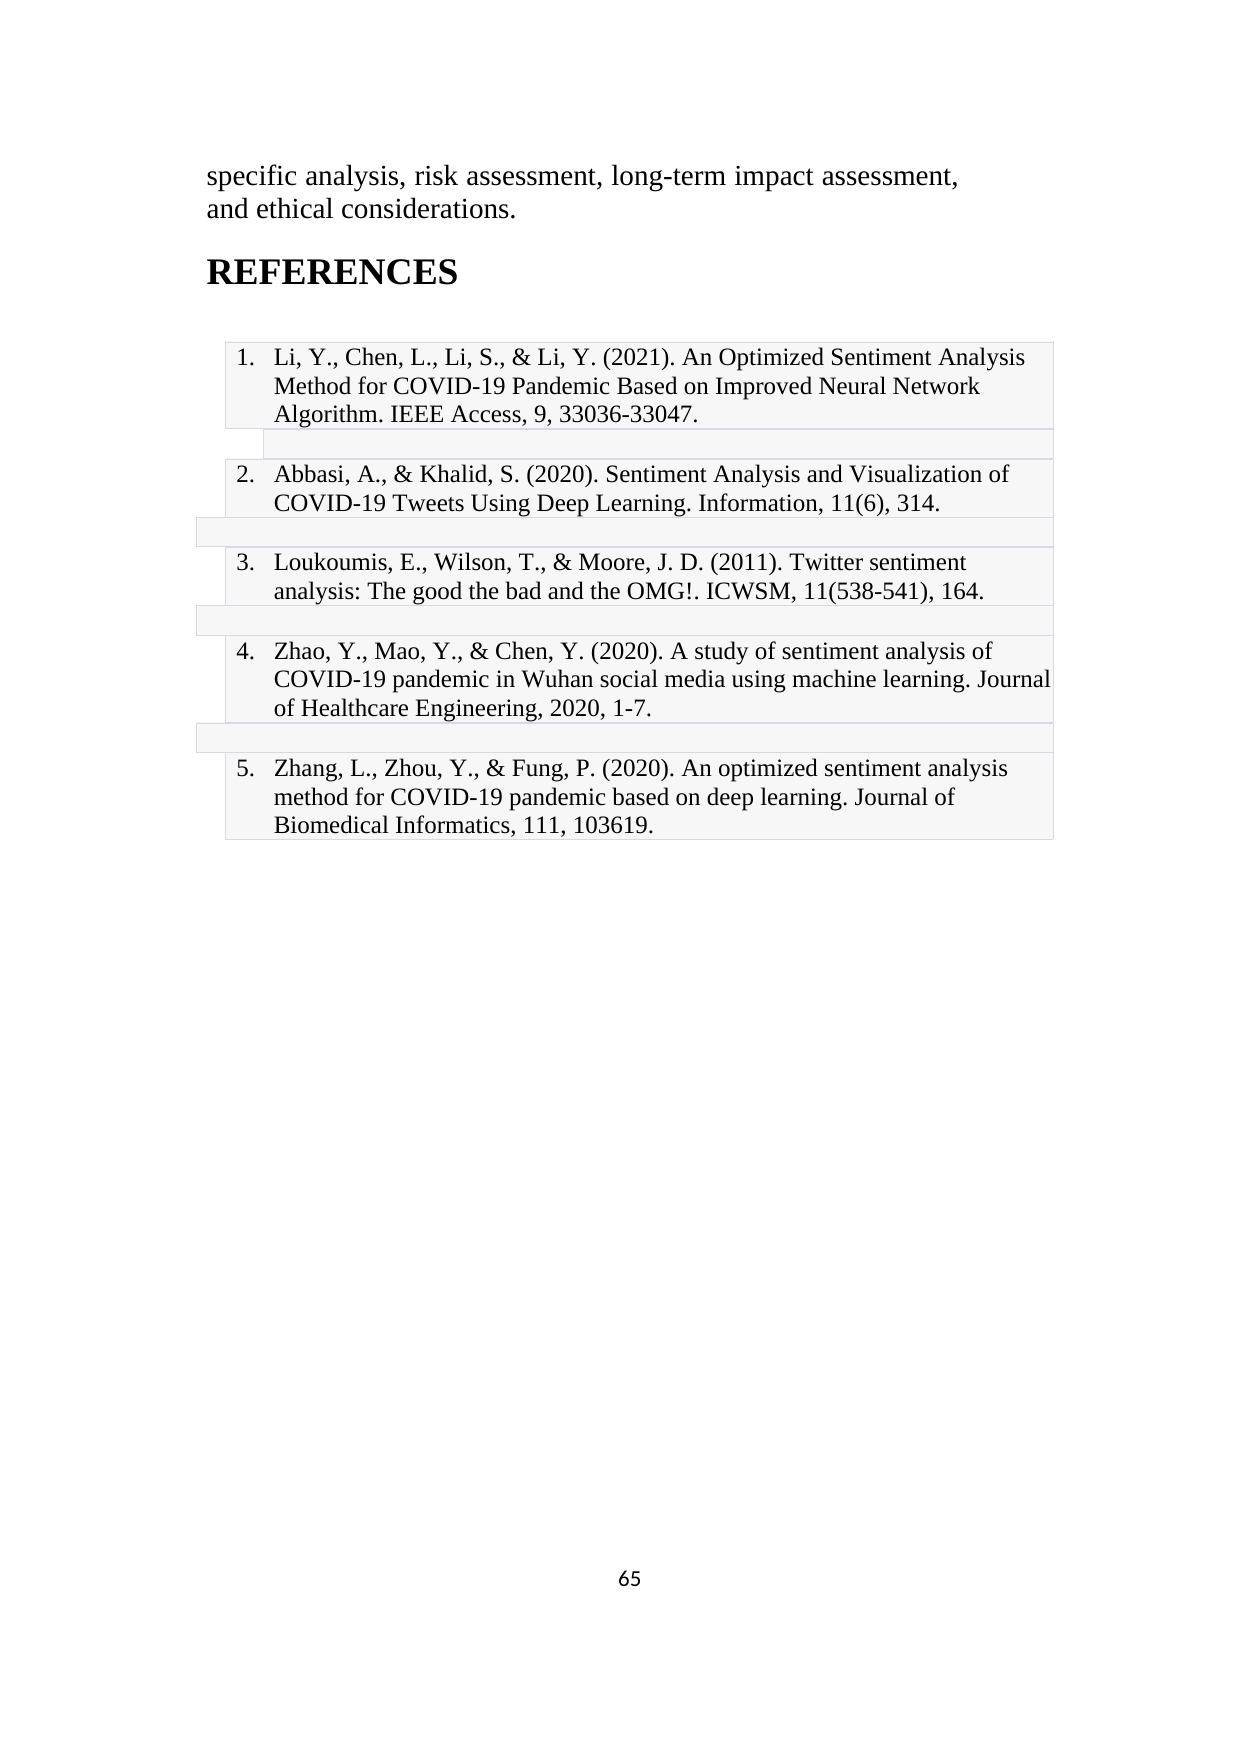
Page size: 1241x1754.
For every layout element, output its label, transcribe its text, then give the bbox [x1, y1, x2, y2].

list Zhao, Y., Mao, Y., & Chen, Y. (2020). A study of sentiment analysis of COVID-19 pandemic in Wuhan social media using machine learning. Journal of Healthcare Engineering, 2020, 1-7. [226, 636, 1053, 722]
list Abbasi, A., & Khalid, S. (2020). Sentiment Analysis and Visualization of COVID-19 Tweets Using Deep Learning. Information, 11(6), 314. [226, 460, 1053, 517]
list Zhang, L., Zhou, Y., & Fung, P. (2020). An optimized sentiment analysis method for COVID-19 pandemic based on deep learning. Journal of Biomedical Informatics, 111, 103619. [226, 753, 1053, 839]
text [206, 158, 959, 225]
subtitle REFERENCES [206, 250, 1052, 293]
list Loukoumis, E., Wilson, T., & Moore, J. D. (2011). Twitter sentiment analysis: The good the bad and the OMG!. ICWSM, 11(538-541), 164. [226, 548, 1053, 605]
list Li, Y., Chen, L., Li, S., & Li, Y. (2021). An Optimized Sentiment Analysis Method for COVID-19 Pandemic Based on Improved Neural Network Algorithm. IEEE Access, 9, 33036-33047. [226, 343, 1053, 428]
